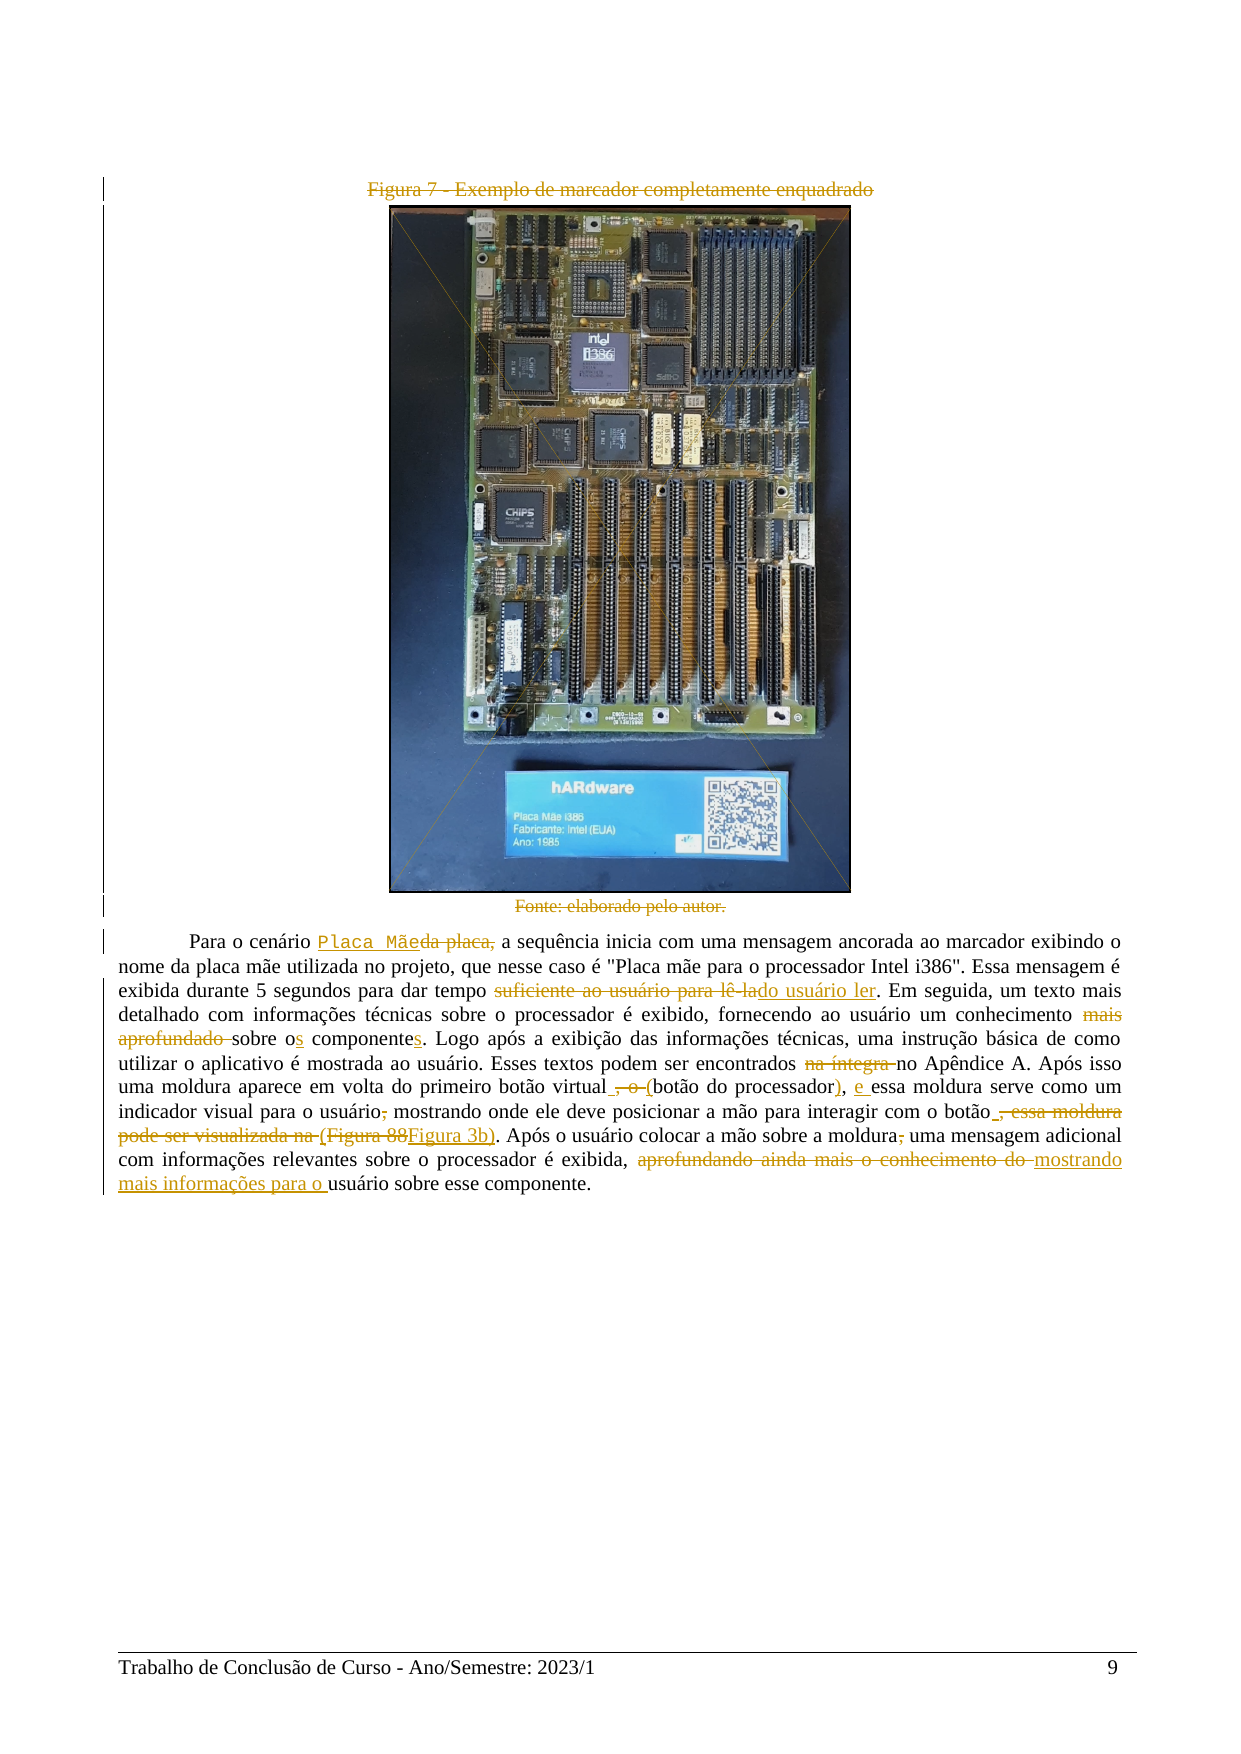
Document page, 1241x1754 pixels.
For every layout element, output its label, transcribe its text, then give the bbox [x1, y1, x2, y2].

picture [391, 551, 849, 891]
picture [391, 213, 619, 886]
text Para o cenário a sequência inicia com uma mensagem ancorada ao marcador exibindo o nome da placa mãe utilizada no projeto, que nesse caso é "Placa mãe para o processador Intel i386". Essa mensagem é exibida durante 5 segundos para dar tempo . Em seguida, um texto mais detalhado com informações técnicas sobre o processador é exibido, fornecendo ao usuário um conhecimento sobre o componente. Logo após a exibição das informações técnicas, uma instrução básica de como utilizar o aplicativo é mostrada ao usuário. Esses textos podem ser encontrados no Apêndice A. Após isso uma moldura aparece em volta do primeiro botão virtualbotão do processador, essa moldura serve como um indicador visual para o usuário mostrando onde ele deve posicionar a mão para interagir com o botão. Após o usuário colocar a mão sobre a moldura uma mensagem adicional com informações relevantes sobre o processador é exibida, usuário sobre esse componente. [118, 929, 1122, 1195]
picture [391, 208, 849, 547]
picture [621, 213, 849, 885]
